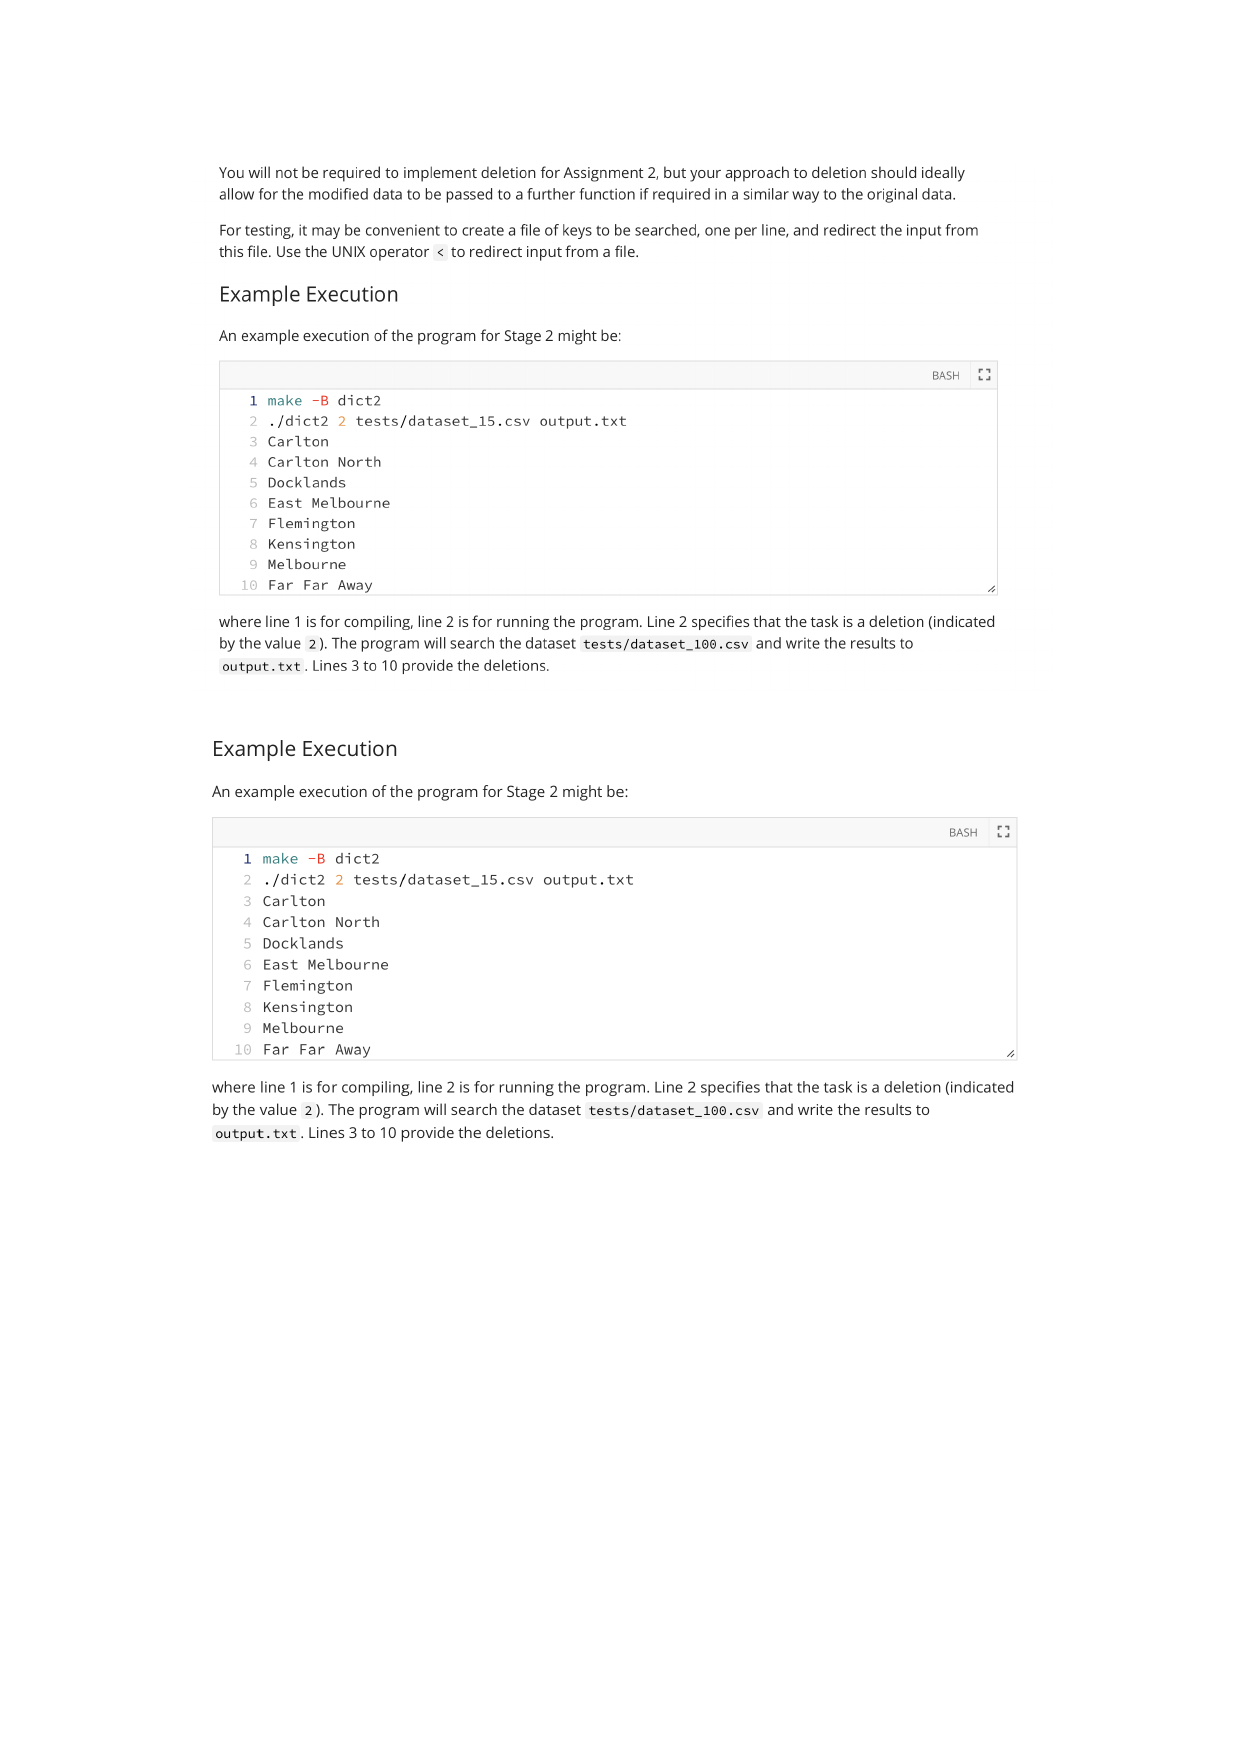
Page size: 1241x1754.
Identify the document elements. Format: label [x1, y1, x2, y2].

picture [187, 735, 1053, 1152]
picture [187, 162, 1053, 691]
